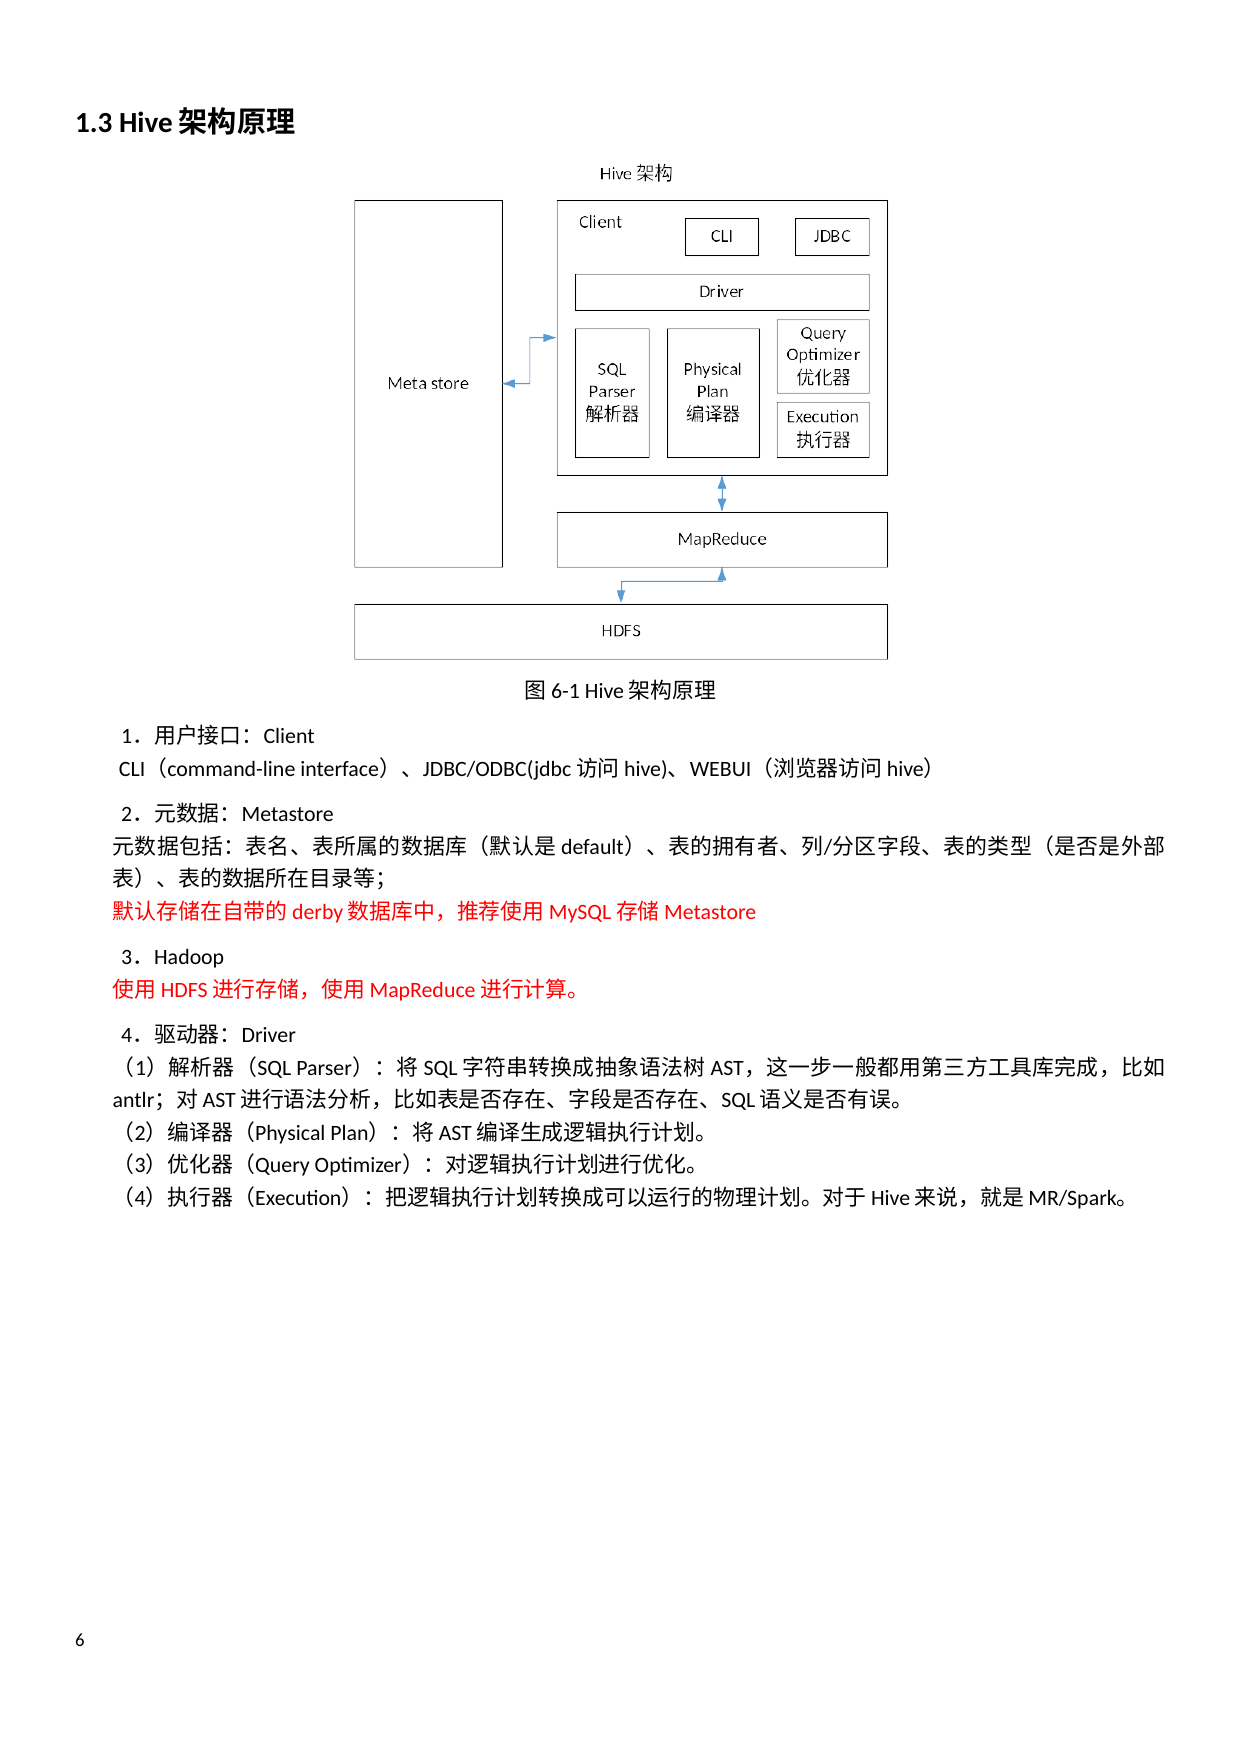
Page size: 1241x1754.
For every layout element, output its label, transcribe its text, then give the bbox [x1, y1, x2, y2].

list 图6-1 Hive架构原理 [75, 673, 1165, 705]
text 4．驱动器：Driver [75, 1017, 1165, 1049]
list 默认存储在自带的derby数据库中，推荐使用MySQL存储Metastore [112, 893, 1165, 926]
list （3）优化器（Query Optimizer）：对逻辑执行计划进行优化。 [112, 1147, 1165, 1179]
list CLI（command-line interface）、JDBC/ODBC(jdbc访问hive)、WEBUI（浏览器访问hive） [75, 751, 1165, 783]
list （2）编译器（Physical Plan）：将AST编译生成逻辑执行计划。 [112, 1114, 1165, 1147]
list （1）解析器（SQL Parser）：将SQL字符串转换成抽象语法树AST，这一步一般都用第三方工具库完成，比如antlr；对AST进行语法分析，比如表是否存在、字段是否存在、SQL语义是否有误。 [112, 1049, 1165, 1114]
subtitle 1.3 Hive架构原理 [75, 88, 1165, 153]
list 元数据包括：表名、表所属的数据库（默认是default）、表的拥有者、列/分区字段、表的类型（是否是外部表）、表的数据所在目录等； [112, 828, 1165, 893]
text 3．Hadoop [75, 939, 1165, 971]
text 1．用户接口：Client [75, 718, 1165, 751]
list （4）执行器（Execution）：把逻辑执行计划转换成可以运行的物理计划。对于Hive来说，就是MR/Spark。 [75, 1179, 1165, 1212]
list 使用HDFS进行存储，使用MapReduce进行计算。 [112, 971, 1165, 1004]
text 2．元数据：Metastore [75, 796, 1165, 828]
